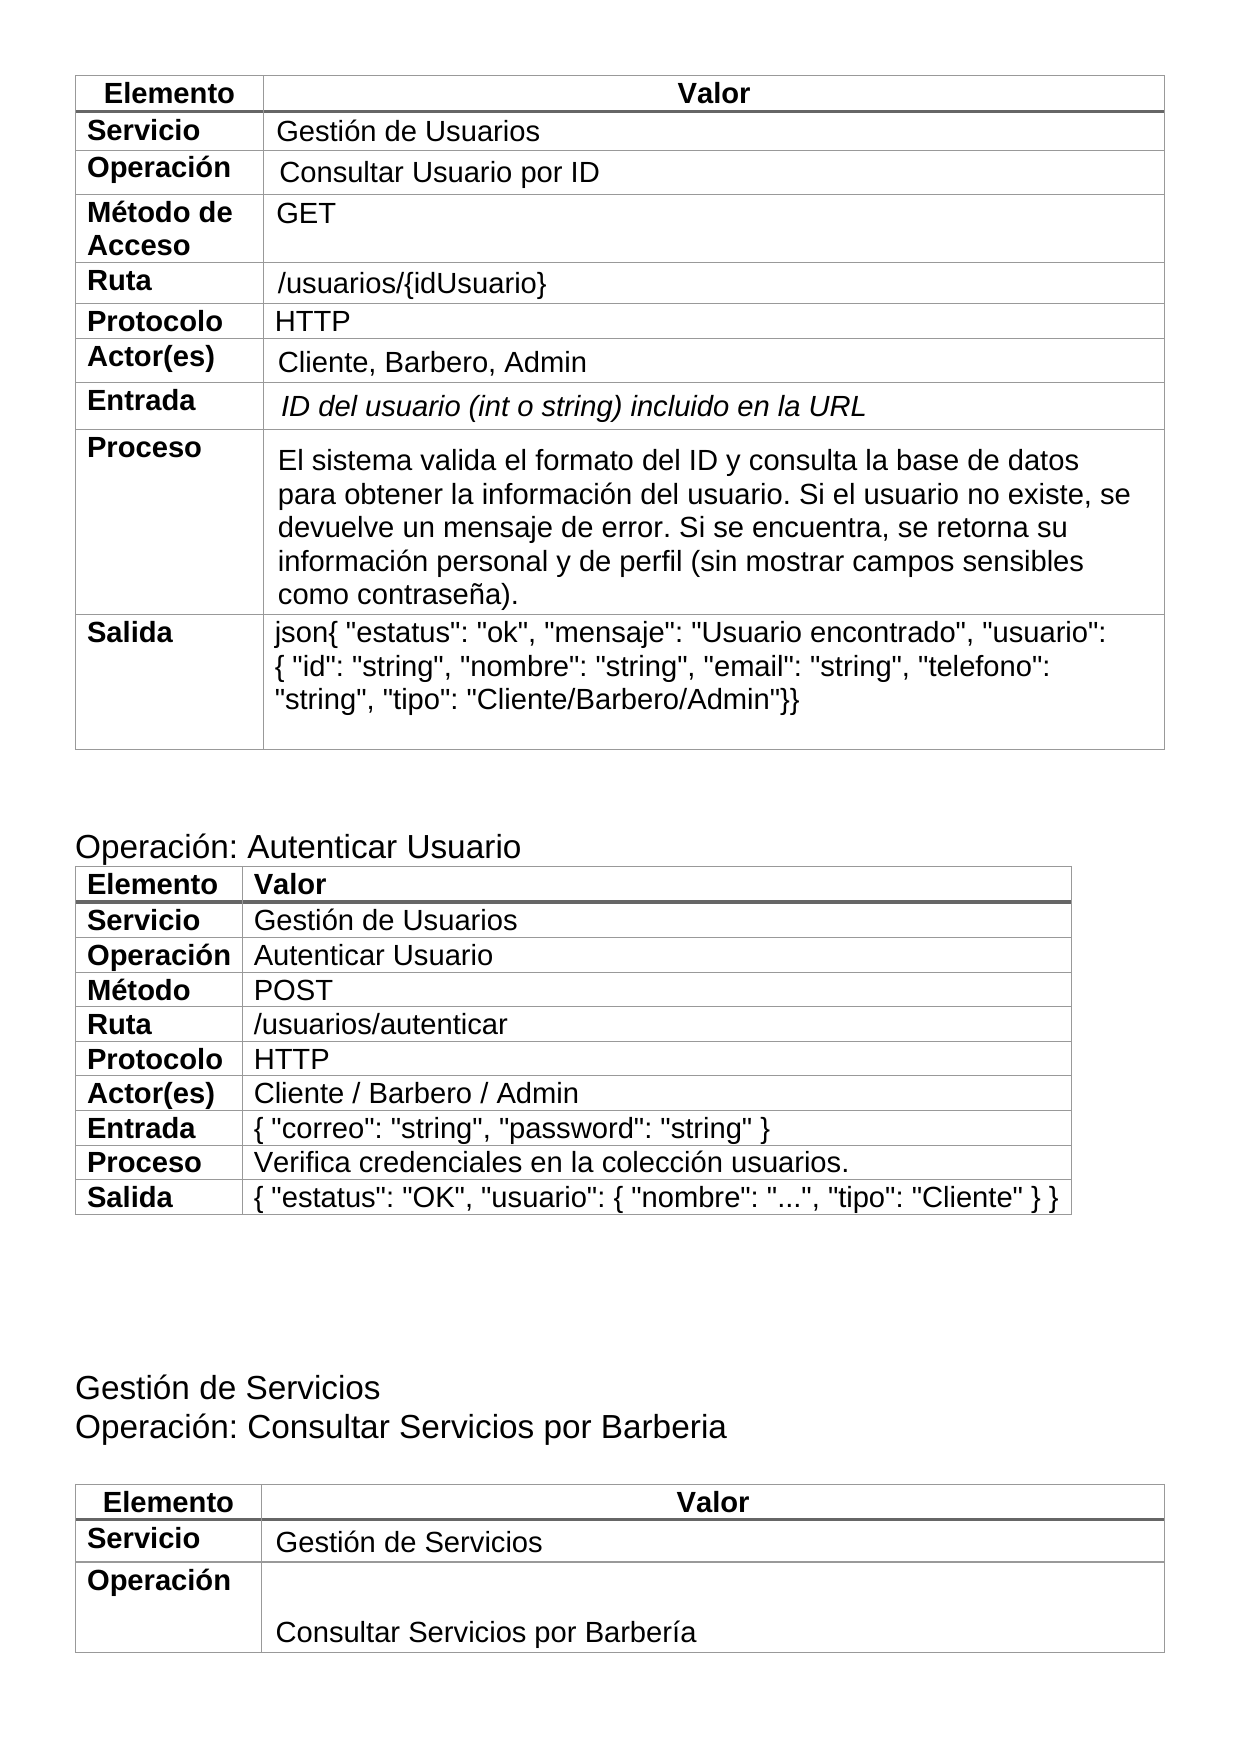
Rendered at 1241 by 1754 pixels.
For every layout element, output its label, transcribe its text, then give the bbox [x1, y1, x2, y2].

table_cell Salida [76, 615, 263, 749]
table_header Elemento [76, 1485, 261, 1518]
text Operación: Consultar Servicios por Barberia [75, 1407, 1165, 1445]
table_cell Método [76, 973, 242, 1006]
table_cell Servicio [76, 113, 263, 149]
table_cell Autenticar Usuario [243, 938, 1071, 972]
table_cell Servicio [76, 904, 242, 937]
text Operación: Autenticar Usuario [75, 827, 1165, 866]
table_cell Operación [76, 938, 242, 972]
table_cell Gestión de Usuarios [243, 904, 1071, 937]
table_cell Protocolo [76, 1042, 242, 1075]
table_cell [264, 151, 1164, 194]
table_cell POST [243, 973, 1071, 1006]
table_cell json{ "estatus": "ok", "mensaje": "Usuario encontrado", "usuario": { "id": "string", "nombre": "string", "email": "string", "telefono": "string", "tipo": "Cliente/Barbero/Admin"}} [264, 615, 1164, 749]
table_cell [264, 113, 1164, 149]
table_cell { "estatus": "OK", "usuario": { "nombre": "...", "tipo": "Cliente" } } [243, 1180, 1071, 1214]
table_cell [264, 339, 1164, 382]
table_cell Ruta [76, 1007, 242, 1041]
table_cell Operación [76, 1563, 261, 1652]
table_cell Entrada [76, 1111, 242, 1144]
table_cell [262, 1563, 1164, 1652]
table_cell [264, 263, 1164, 303]
text Gestión de Servicios [75, 1368, 1165, 1407]
table_cell Salida [76, 1180, 242, 1214]
table_cell Proceso [76, 430, 263, 614]
table_header Elemento [76, 76, 263, 109]
table_cell HTTP [264, 304, 1164, 337]
table_cell Proceso [76, 1146, 242, 1179]
table_cell [264, 195, 1164, 262]
table_cell Protocolo [76, 304, 263, 337]
table_cell Cliente / Barbero / Admin [243, 1076, 1071, 1110]
table_cell HTTP [243, 1042, 1071, 1075]
table_cell /usuarios/autenticar [243, 1007, 1071, 1041]
table_header Valor [243, 867, 1071, 900]
table_header Valor [264, 76, 1164, 109]
table_cell Método de Acceso [76, 195, 263, 262]
table_header Elemento [76, 867, 242, 900]
table_cell Ruta [76, 263, 263, 303]
table_cell { "correo": "string", "password": "string" } [243, 1111, 1071, 1144]
table_cell Actor(es) [76, 1076, 242, 1110]
table_cell Operación [76, 151, 263, 194]
table_cell Entrada [76, 383, 263, 429]
table_cell [264, 383, 1164, 429]
table_header Valor [262, 1485, 1164, 1518]
table_cell [264, 430, 1164, 614]
table_cell Actor(es) [76, 339, 263, 382]
table_cell Servicio [76, 1521, 261, 1561]
table_cell Verifica credenciales en la colección usuarios. [243, 1146, 1071, 1179]
table_cell [262, 1521, 1164, 1561]
